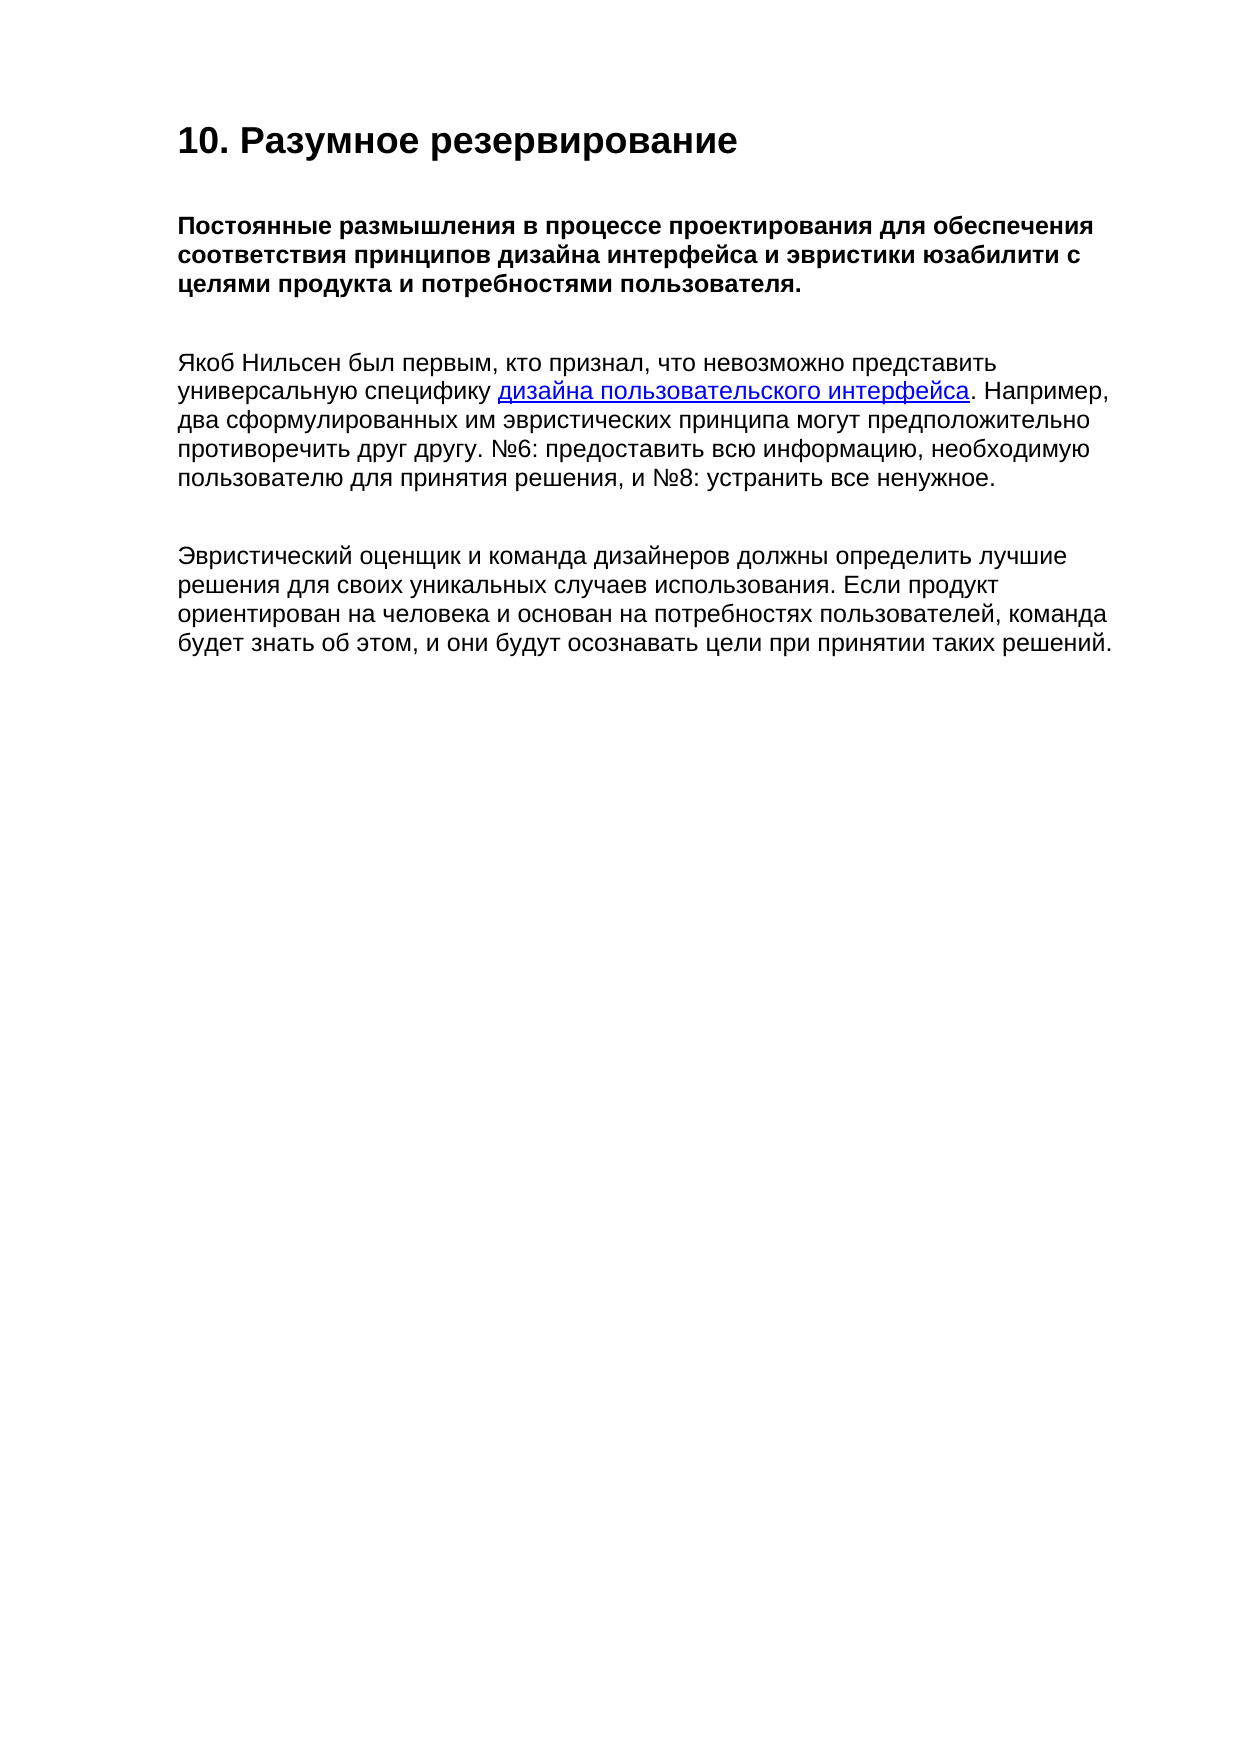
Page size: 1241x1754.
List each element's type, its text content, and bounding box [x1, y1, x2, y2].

text Постоянные размышления в процессе проектирования для обеспечения соответствия принципов дизайна интерфейса и эвристики юзабилити с целями продукта и потребностями пользователя. [177, 211, 1152, 297]
text Якоб Нильсен был первым, кто признал, что невозможно представить универсальную специфику дизайна пользовательского интерфейса. Например, два сформулированных им эвристических принципа могут предположительно противоречить друг другу. №6: предоставить всю информацию, необходимую пользователю для принятия решения, и №8: устранить все ненужное. [177, 347, 1152, 491]
text 10. Разумное резервирование [177, 118, 1152, 161]
text Эвристический оценщик и команда дизайнеров должны определить лучшие решения для своих уникальных случаев использования. Если продукт ориентирован на человека и основан на потребностях пользователей, команда будет знать об этом, и они будут осознавать цели при принятии таких решений. [177, 541, 1152, 656]
